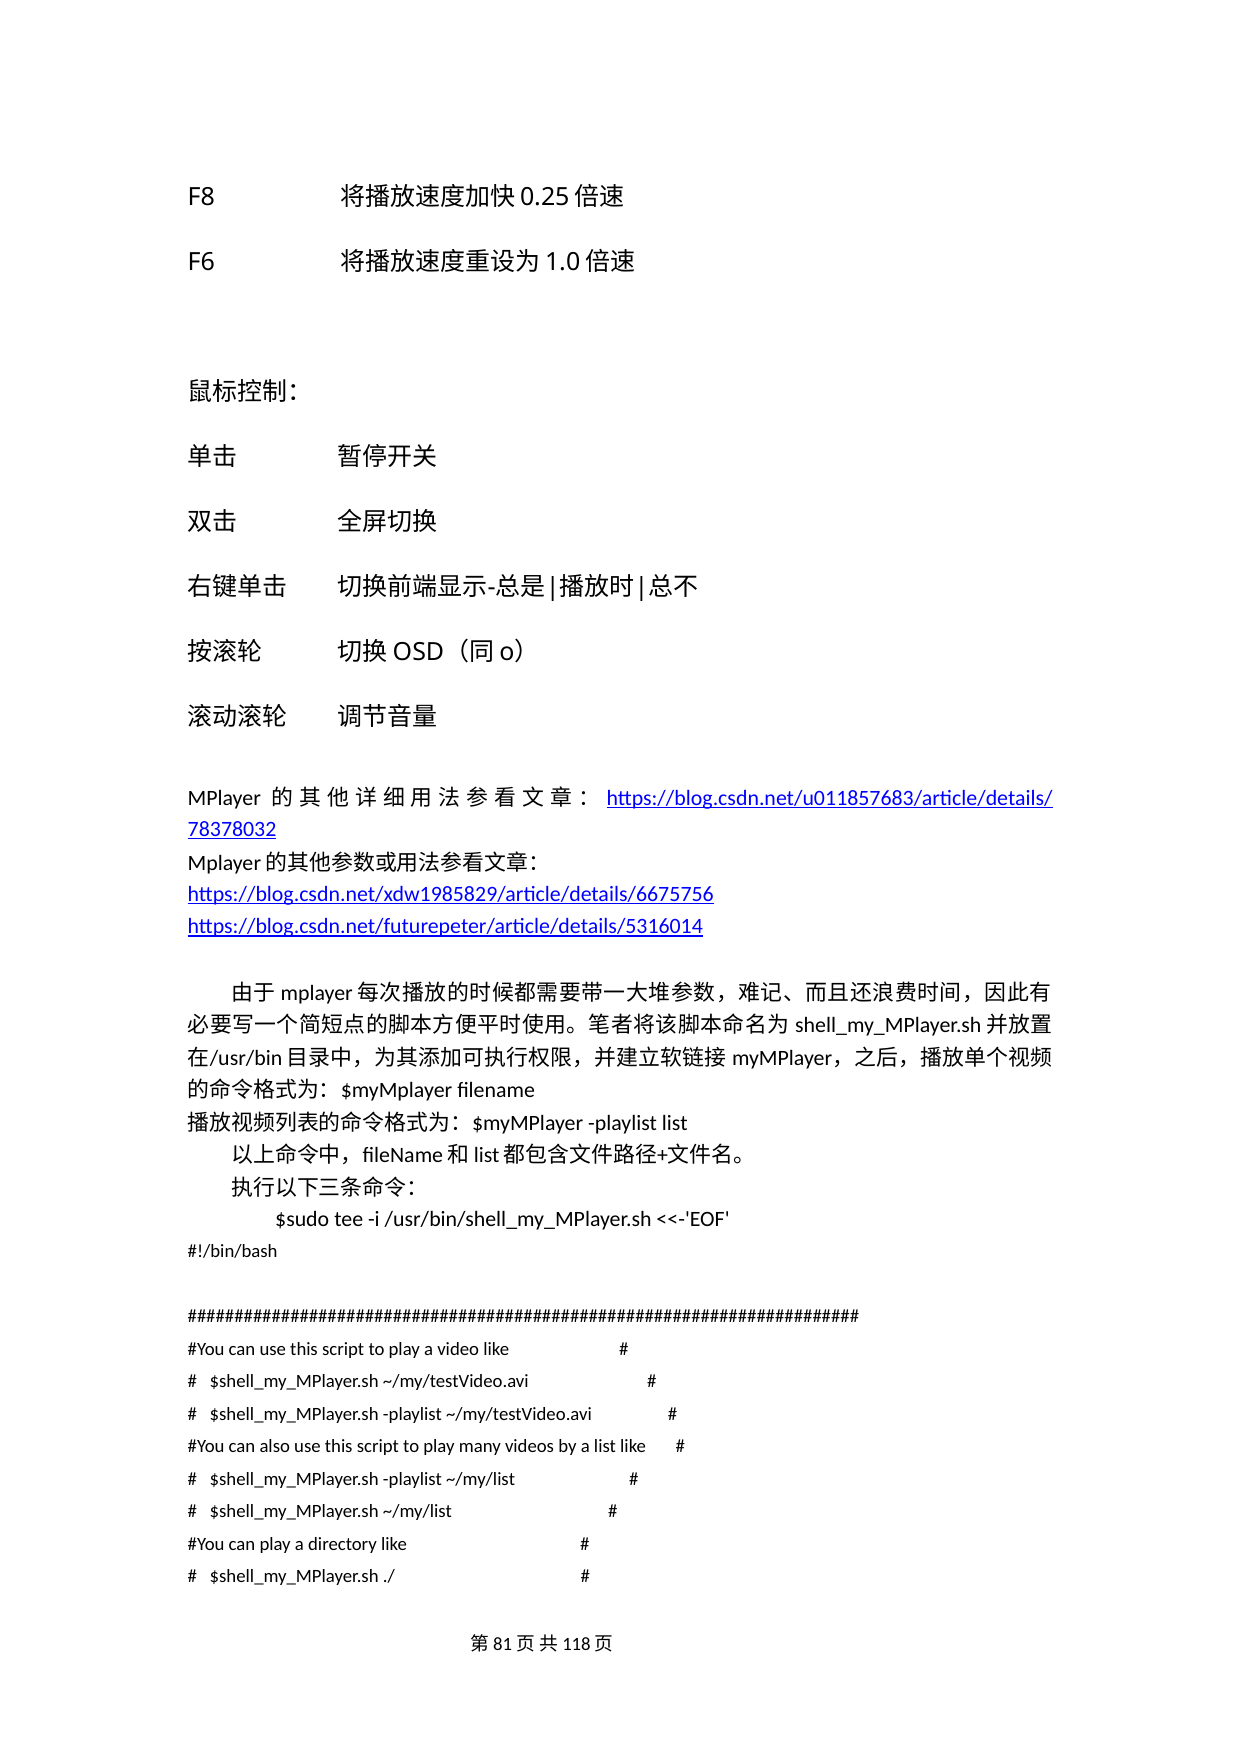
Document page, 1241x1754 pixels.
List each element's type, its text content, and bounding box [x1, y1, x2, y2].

text # $shell_my_MPlayer.sh -playlist ~/my/testVideo.avi # [187, 1397, 1053, 1429]
text # $shell_my_MPlayer.sh ~/my/testVideo.avi # [187, 1364, 1053, 1397]
text MPlayer的其他详细用法参看文章：https://blog.csdn.net/u011857683/article/details/78378032 [187, 779, 1053, 844]
text 由于mplayer每次播放的时候都需要带一大堆参数，难记、而且还浪费时间，因此有必要写一个简短点的脚本方便平时使用。笔者将该脚本命名为shell_my_MPlayer.sh并放置在/usr/bin目录中，为其添加可执行权限，并建立软链接myMPlayer，之后，播放单个视频的命令格式为：$myMplayer filename [187, 974, 1053, 1104]
text #!/bin/bash [187, 1234, 1053, 1267]
text #You can play a directory like # [187, 1527, 1053, 1559]
text # $shell_my_MPlayer.sh ~/my/list # [187, 1494, 1053, 1527]
text #You can use this script to play a video like # [187, 1332, 1053, 1364]
text # $shell_my_MPlayer.sh -playlist ~/my/list # [187, 1462, 1053, 1494]
text 播放视频列表的命令格式为：$myMPlayer -playlist list [187, 1104, 1053, 1137]
text $sudo tee -i /usr/bin/shell_my_MPlayer.sh <<-'EOF' [187, 1202, 1053, 1234]
text # $shell_my_MPlayer.sh ./ # [187, 1559, 1053, 1592]
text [187, 162, 1053, 747]
text #You can also use this script to play many videos by a list like # [187, 1429, 1053, 1462]
text 执行以下三条命令： [187, 1169, 1053, 1202]
text Mplayer的其他参数或用法参看文章： [187, 844, 1053, 877]
text https://blog.csdn.net/xdw1985829/article/details/6675756 [187, 877, 1053, 909]
text https://blog.csdn.net/futurepeter/article/details/5316014 [187, 909, 1053, 942]
text ######################################################################## [187, 1299, 1053, 1332]
text 以上命令中，fileName和list都包含文件路径+文件名。 [187, 1137, 1053, 1169]
